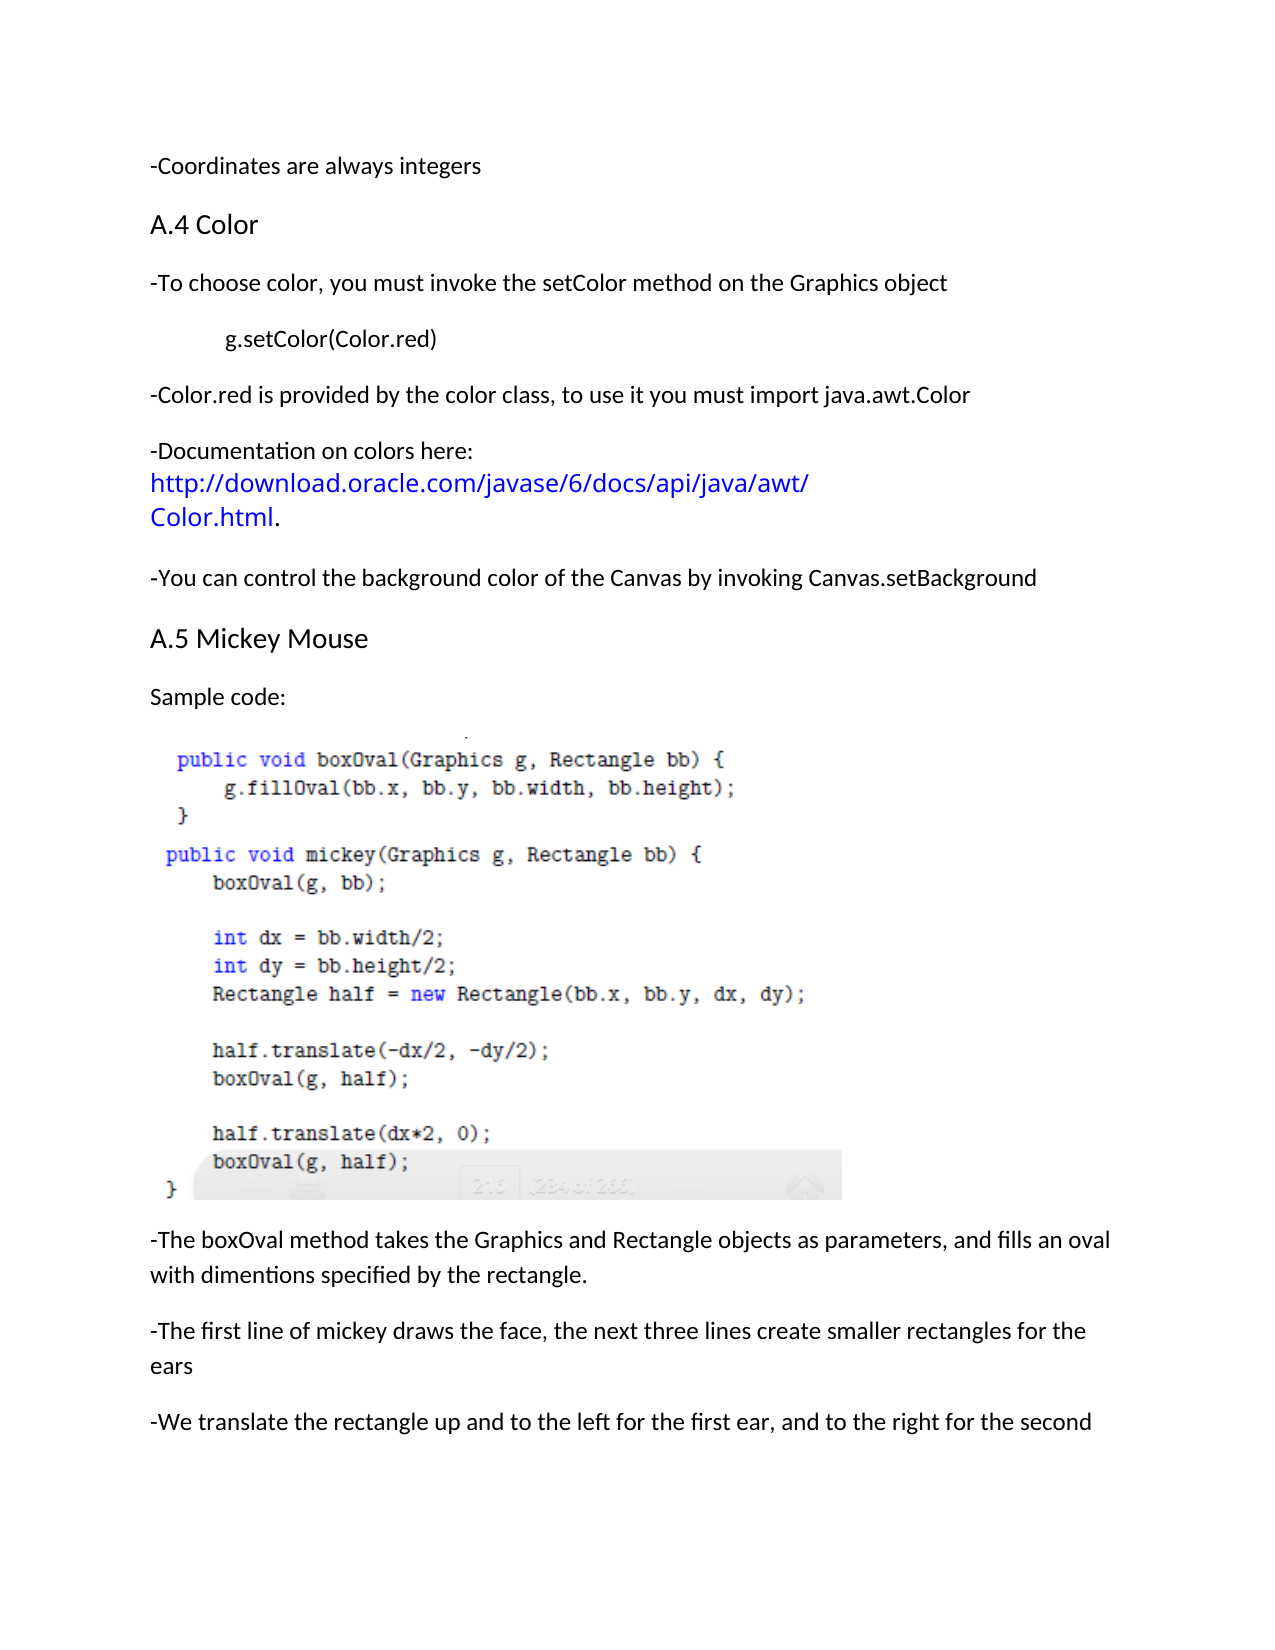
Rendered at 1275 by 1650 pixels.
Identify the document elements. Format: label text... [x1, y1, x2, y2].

text Sample code: [150, 681, 1125, 712]
text -The boxOval method takes the Graphics and Rectangle objects as parameters, and fills an oval with dimentions specified by the rectangle. [150, 1224, 1125, 1290]
text -To choose color, you must invoke the setColor method on the Graphics object [150, 268, 1125, 298]
picture [150, 835, 843, 1200]
text A.4 Color [150, 206, 1125, 241]
text -Color.red is provided by the color class, to use it you must import java.awt.Color [150, 379, 1125, 410]
text Color.html. [150, 500, 1125, 534]
text -We translate the rectangle up and to the left for the first ear, and to the right for the second [150, 1406, 1125, 1436]
text g.setColor(Color.red) [150, 323, 1125, 354]
text -Coordinates are always integers [150, 150, 1125, 181]
text A.5 Mickey Mouse [150, 620, 1125, 655]
text -You can control the background color of the Canvas by invoking Canvas.setBackground [150, 560, 1125, 594]
picture [150, 737, 780, 831]
text -Documentation on colors here: http://download.oracle.com/javase/6/docs/api/java/awt/ [150, 435, 1125, 500]
text -The first line of mickey draws the face, the next three lines create smaller rectangles for the ears [150, 1315, 1125, 1381]
